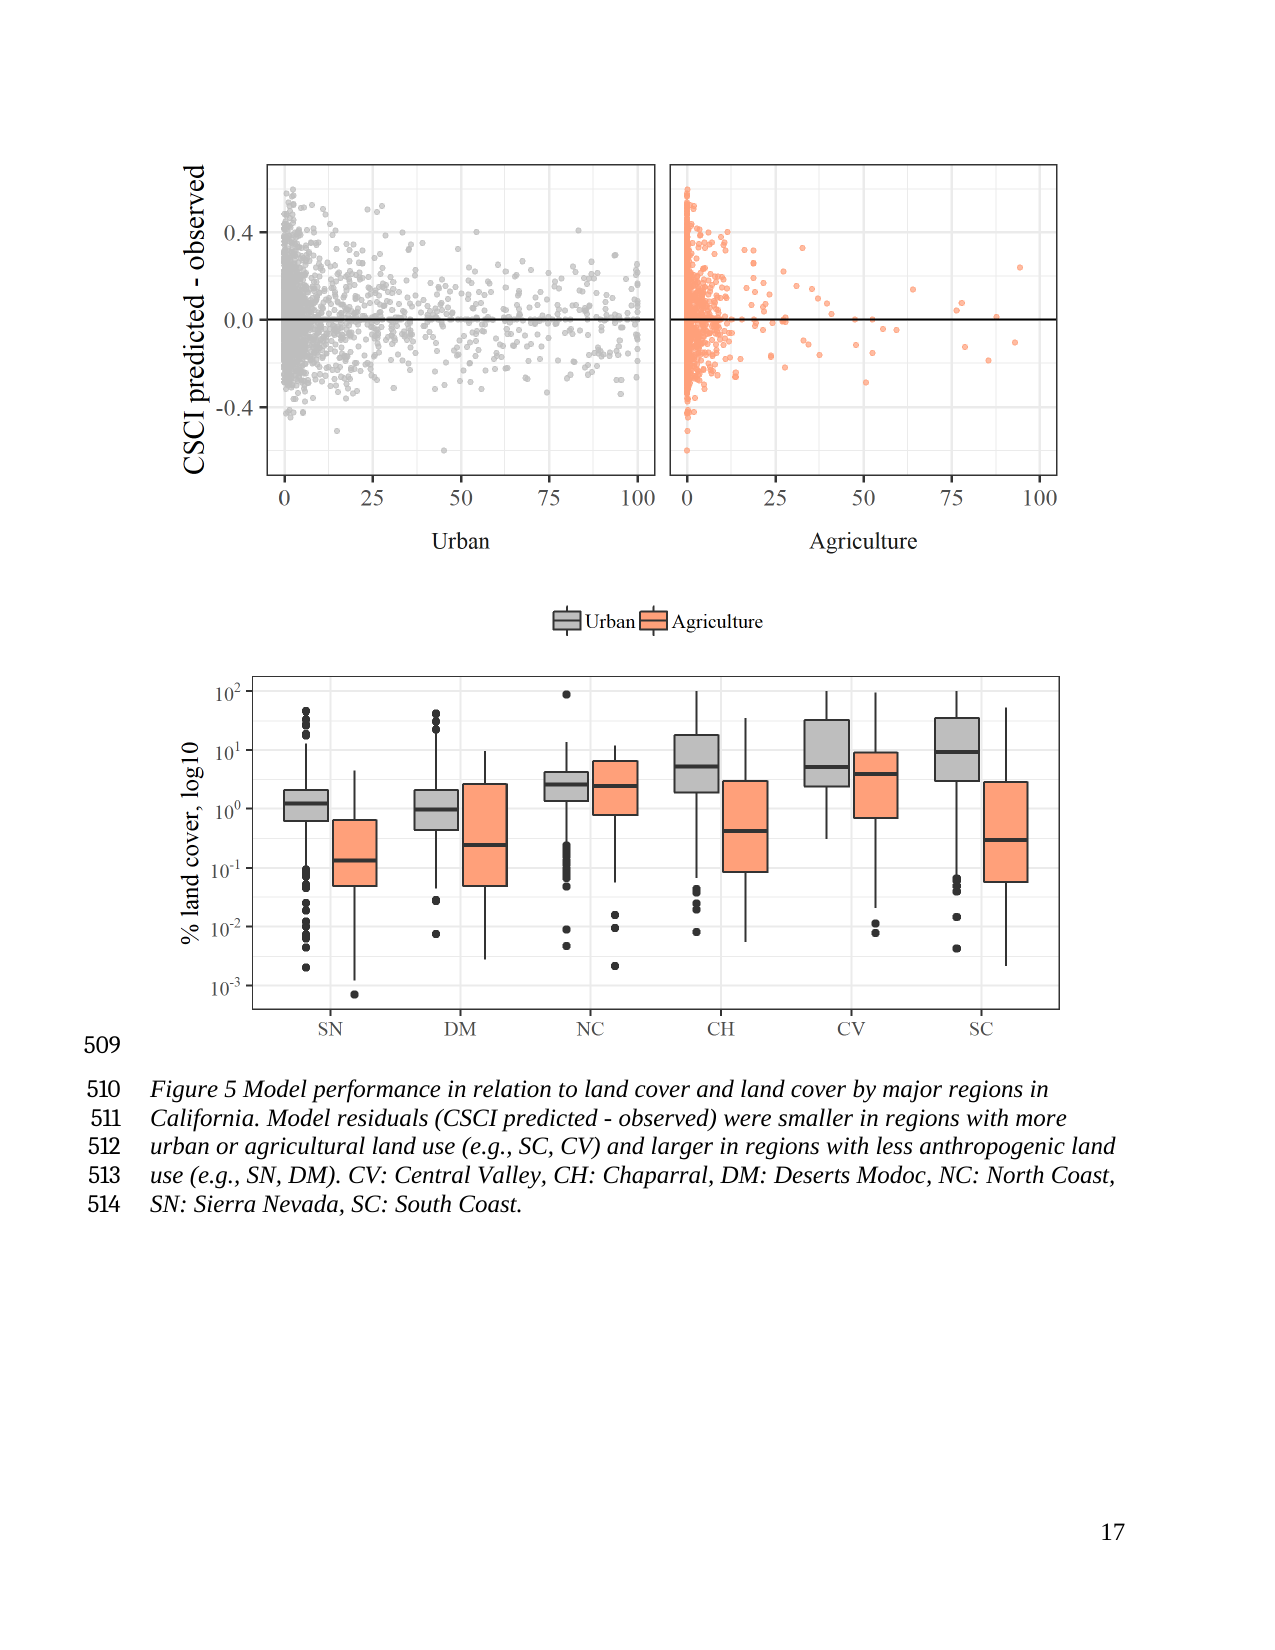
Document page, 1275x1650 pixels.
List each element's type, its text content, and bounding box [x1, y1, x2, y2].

text Figure 5 Model performance in relation to land cover and land cover by major regions in California. Model residuals (CSCI predicted - observed) were smaller in regions with more urban or agricultural land use (e.g., SC, CV) and larger in regions with less anthropogenic land use (e.g., SN, DM). CV: Central Valley, CH: Chaparral, DM: Deserts Modoc, NC: North Coast, SN: Sierra Nevada, SC: South Coast. [150, 1074, 1125, 1218]
picture [168, 150, 1072, 1053]
